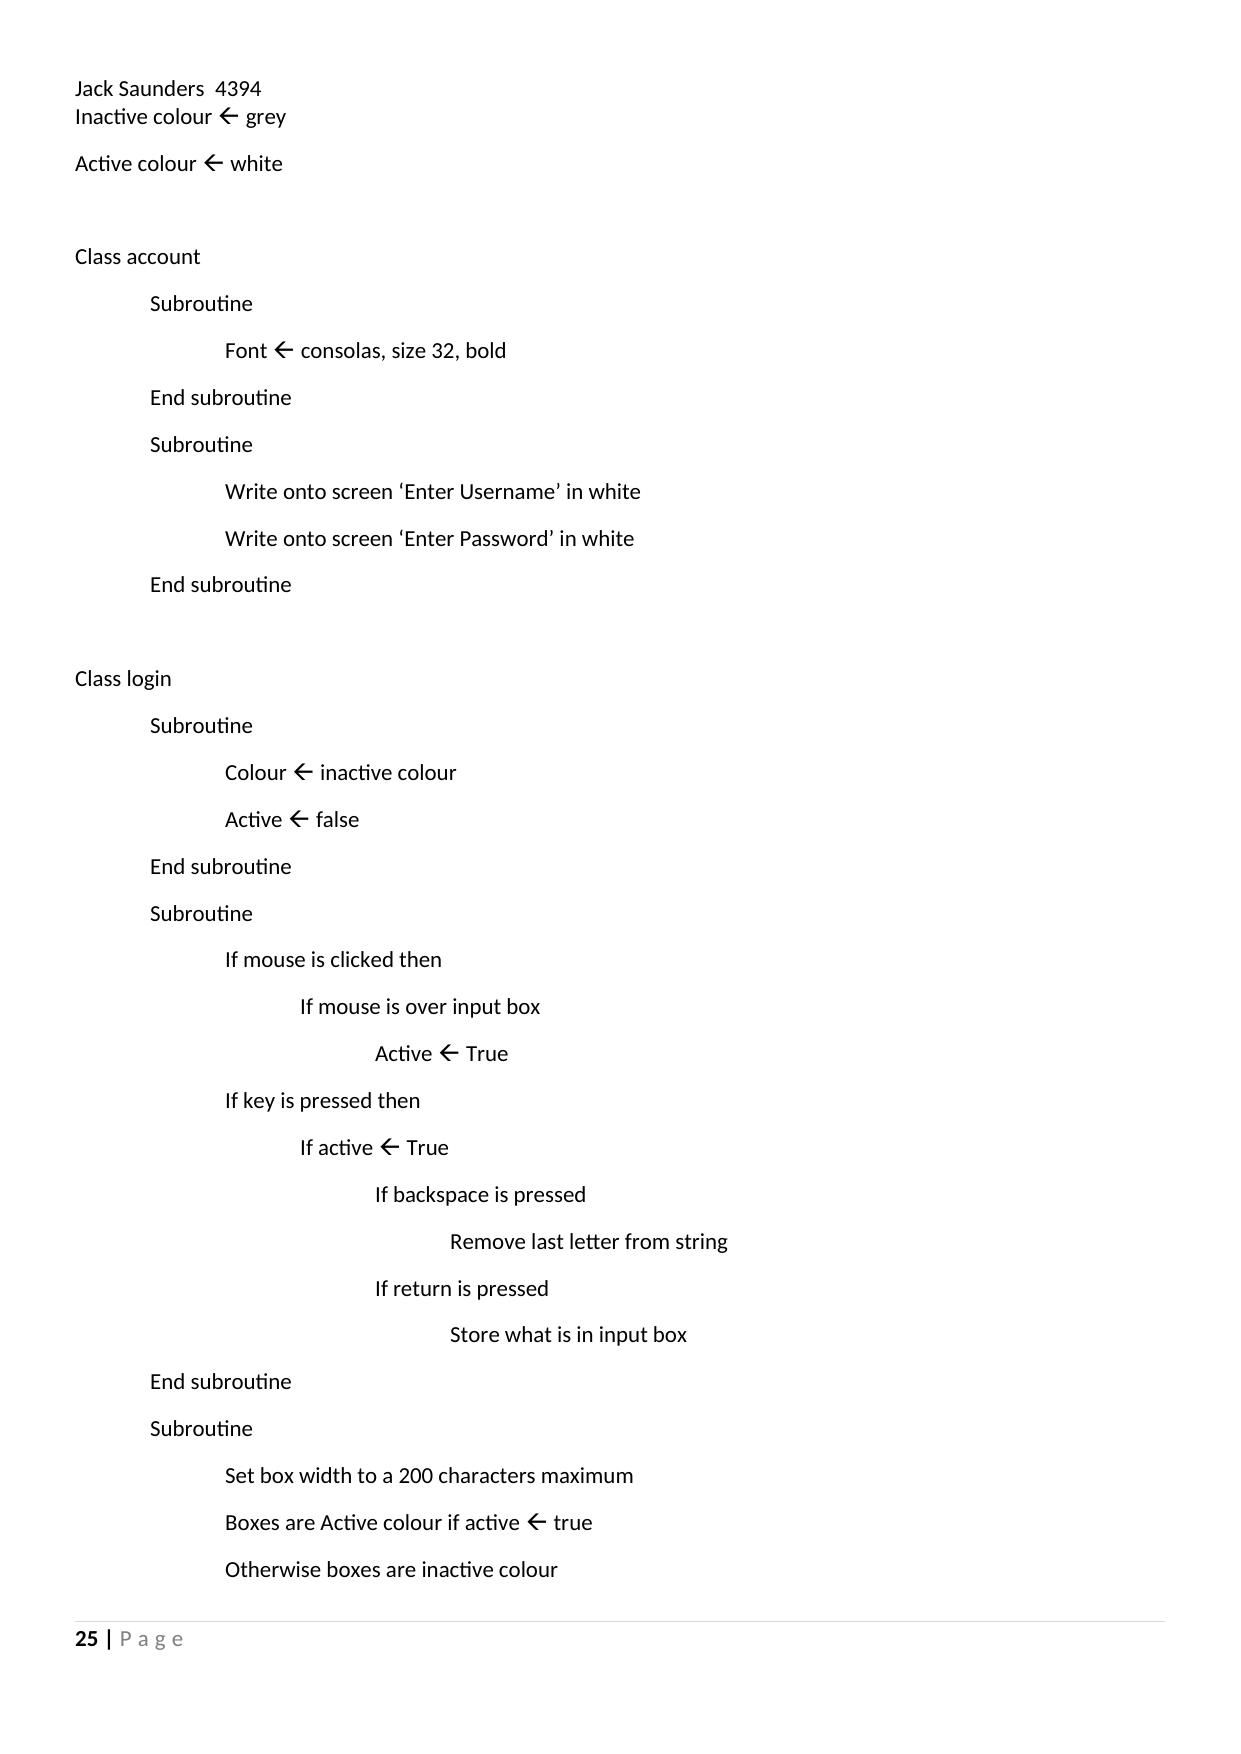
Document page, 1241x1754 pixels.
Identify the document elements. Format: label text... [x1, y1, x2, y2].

text Class account [75, 242, 1165, 270]
text Store what is in input box [75, 1321, 1165, 1348]
text Subroutine [75, 899, 1165, 927]
text Otherwise boxes are inactive colour [75, 1555, 1165, 1583]
text Remove last letter from string [75, 1227, 1165, 1255]
text Inactive colour grey [75, 102, 1165, 130]
text Active colour white [75, 149, 1165, 177]
text Class login [75, 664, 1165, 692]
text Subroutine [75, 289, 1165, 317]
text Subroutine [75, 711, 1165, 739]
text Boxes are Active colour if active true [75, 1508, 1165, 1536]
text End subroutine [75, 852, 1165, 880]
text Set box width to a 200 characters maximum [75, 1461, 1165, 1489]
text End subroutine [75, 383, 1165, 411]
text If backspace is pressed [75, 1180, 1165, 1208]
text Font consolas, size 32, bold [75, 336, 1165, 364]
text End subroutine [75, 1367, 1165, 1395]
text Subroutine [75, 430, 1165, 458]
text Subroutine [75, 1414, 1165, 1442]
text Write onto screen ‘Enter Username’ in white [75, 477, 1165, 505]
text If mouse is clicked then [75, 946, 1165, 973]
text If return is pressed [75, 1274, 1165, 1302]
text Write onto screen ‘Enter Password’ in white [75, 524, 1165, 552]
text End subroutine [75, 571, 1165, 598]
text If key is pressed then [75, 1086, 1165, 1114]
text If active True [75, 1133, 1165, 1161]
text Active True [75, 1039, 1165, 1067]
text Active false [75, 805, 1165, 833]
text If mouse is over input box [75, 992, 1165, 1020]
text Colour inactive colour [75, 758, 1165, 786]
